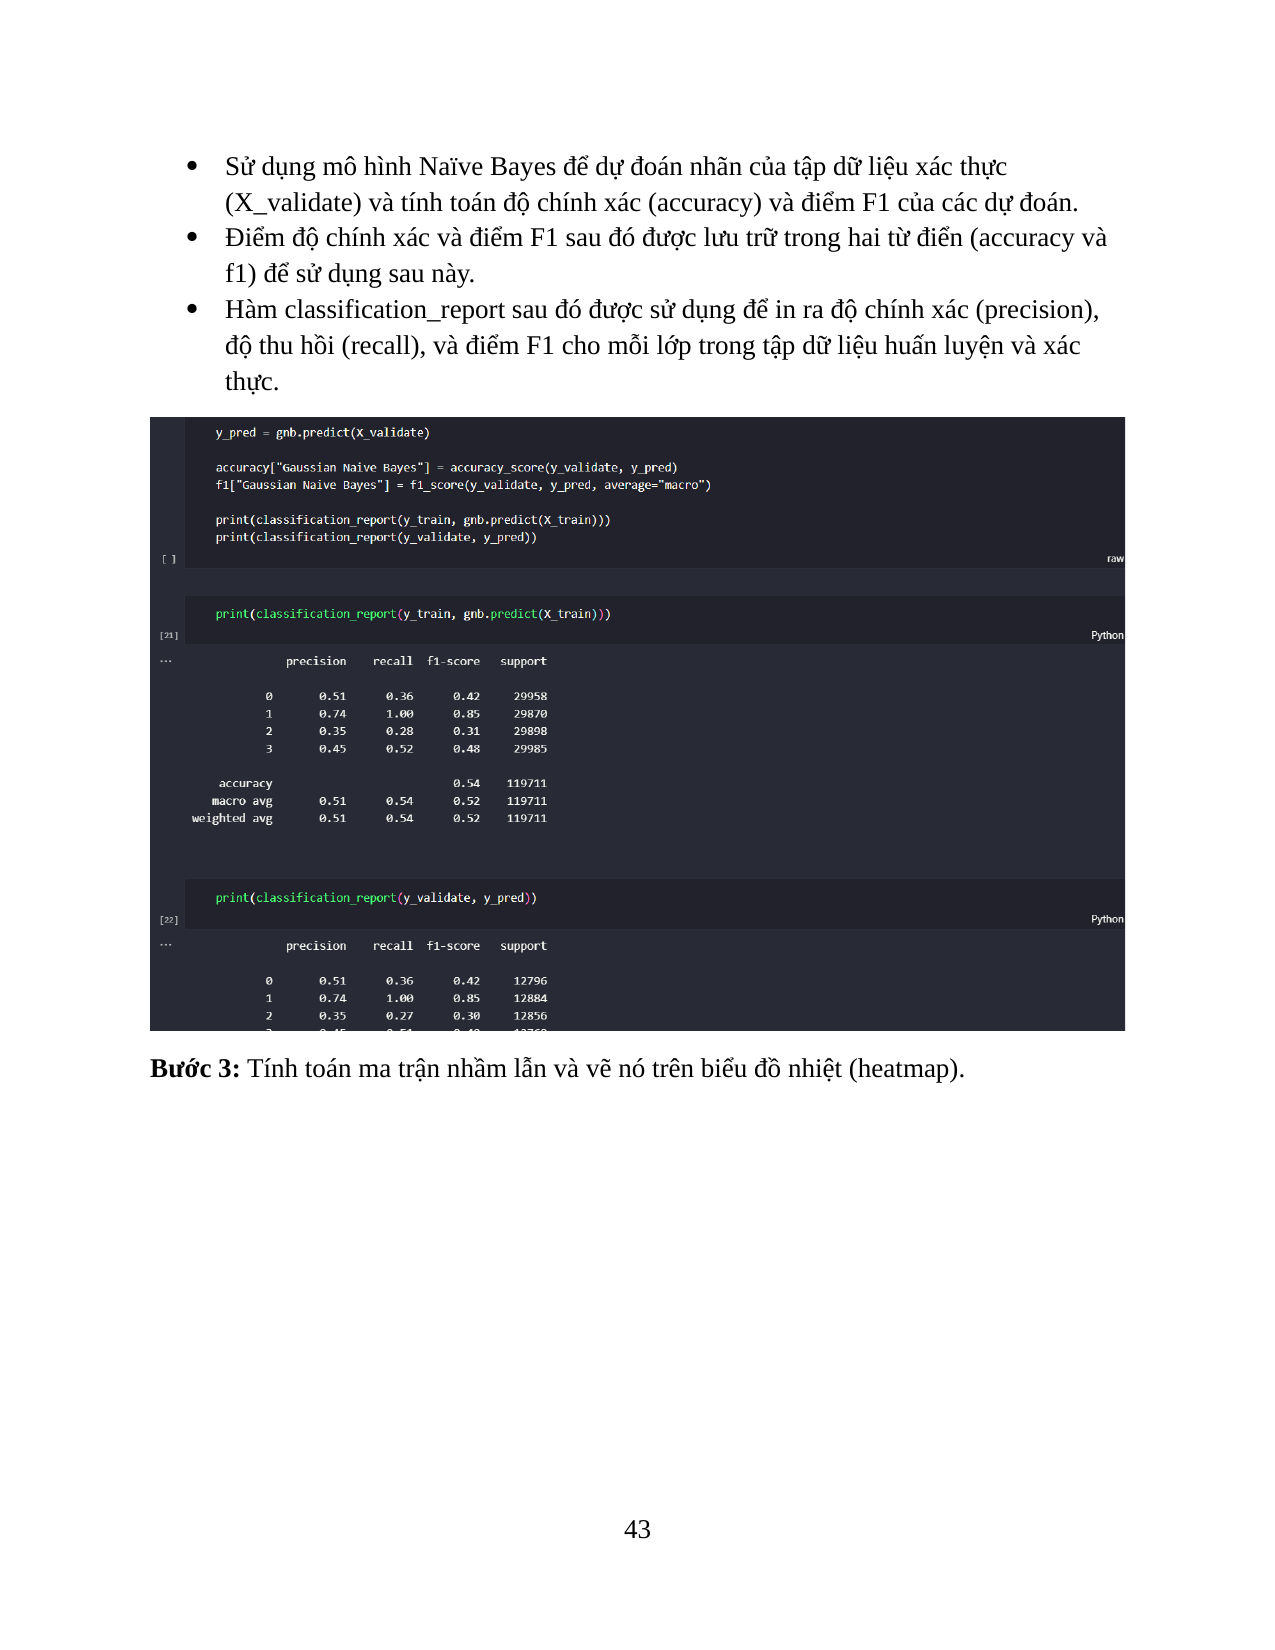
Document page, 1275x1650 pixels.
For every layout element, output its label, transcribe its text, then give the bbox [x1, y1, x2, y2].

list Điểm độ chính xác và điểm F1 sau đó được lưu trữ trong hai từ điển (accuracy và f1) để sử dụng sau này. [187, 222, 1125, 288]
list Hàm classification_report sau đó được sử dụng để in ra độ chính xác (precision), độ thu hồi (recall), và điểm F1 cho mỗi lớp trong tập dữ liệu huấn luyện và xác thực. [187, 293, 1125, 396]
list Sử dụng mô hình Naïve Bayes để dự đoán nhãn của tập dữ liệu xác thực (X_validate) và tính toán độ chính xác (accuracy) và điểm F1 của các dự đoán. [187, 150, 1125, 217]
picture [150, 417, 1125, 1031]
text Bước 3: Tính toán ma trận nhầm lẫn và vẽ nó trên biểu đồ nhiệt (heatmap). [150, 1052, 1125, 1083]
